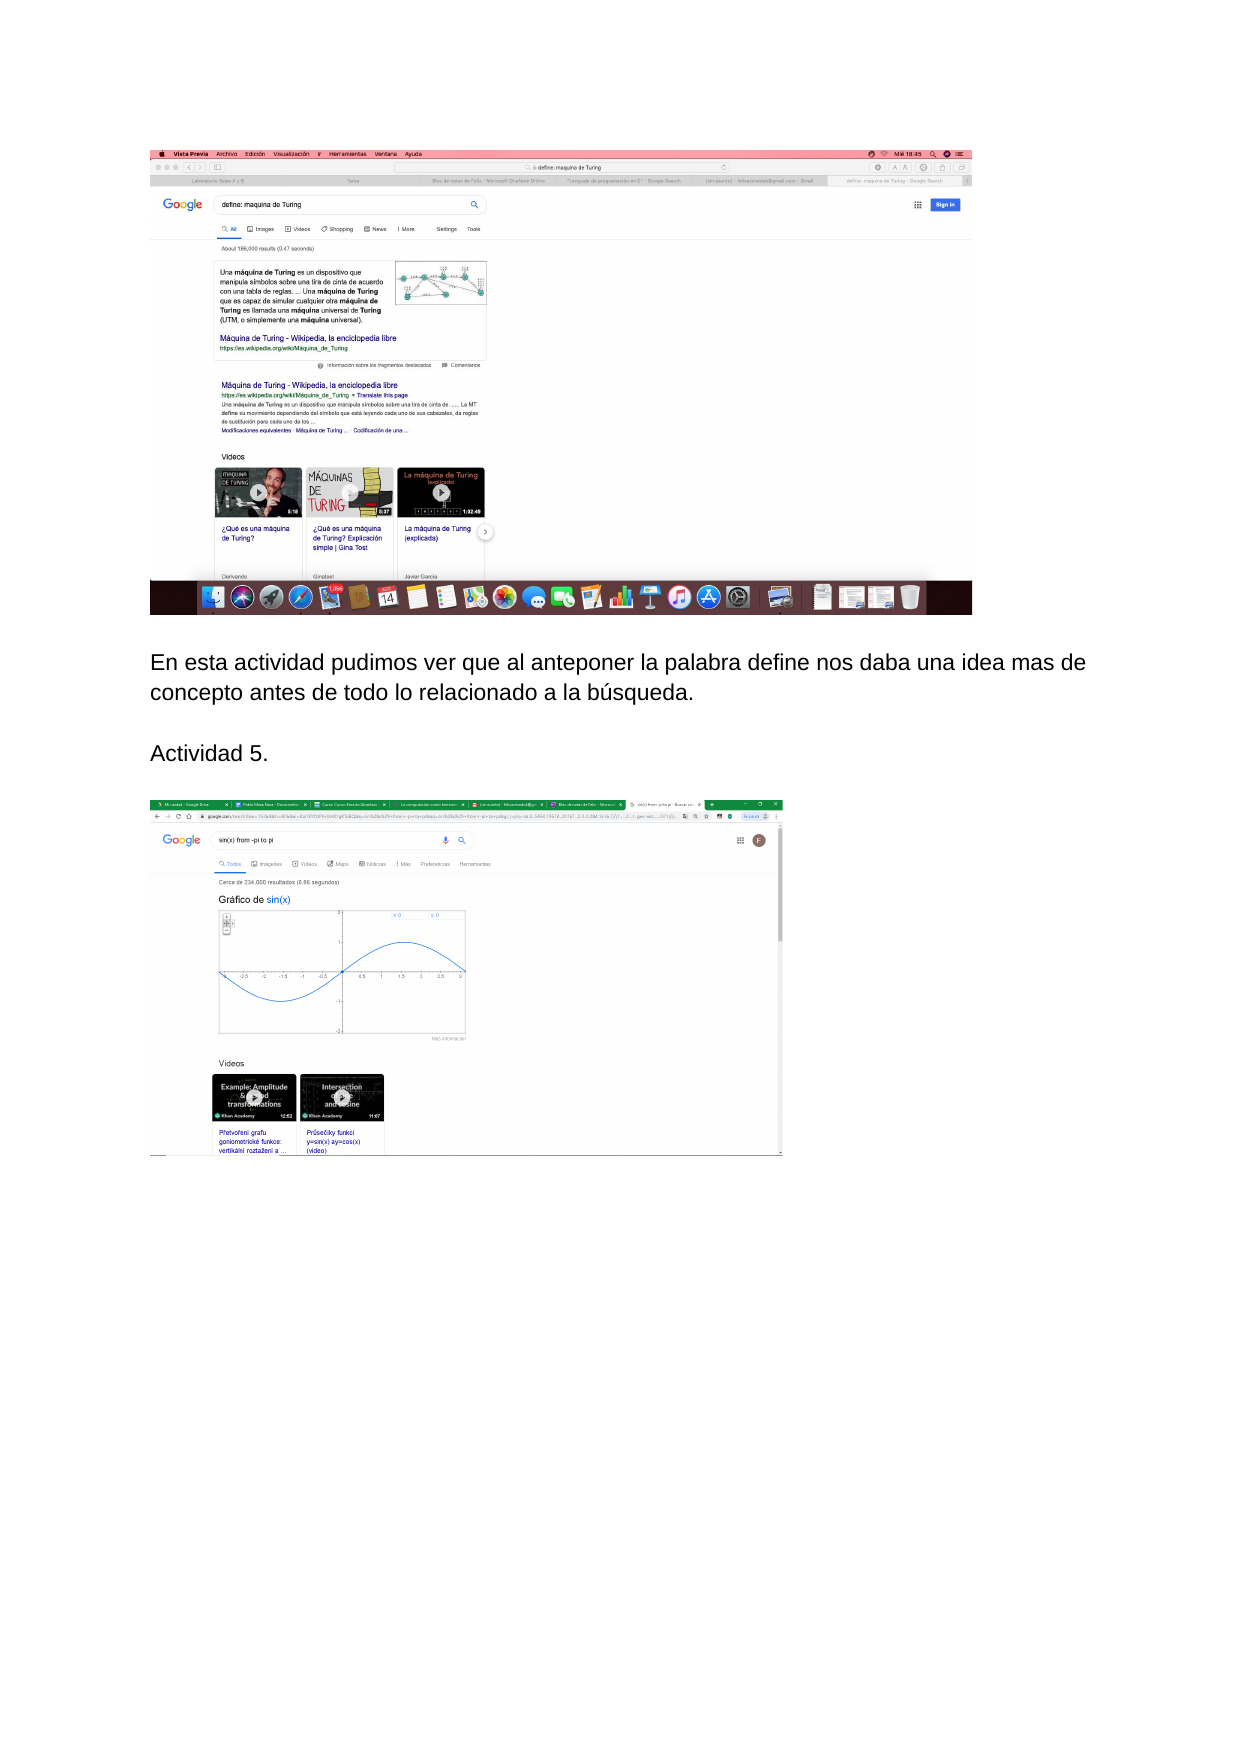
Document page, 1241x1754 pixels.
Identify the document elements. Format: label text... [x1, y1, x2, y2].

picture [150, 150, 973, 615]
text Actividad 5. [150, 739, 1090, 766]
picture [150, 800, 783, 1156]
text En esta actividad pudimos ver que al anteponer la palabra define nos daba una idea mas de concepto antes de todo lo relacionado a la búsqueda. [150, 649, 1090, 705]
